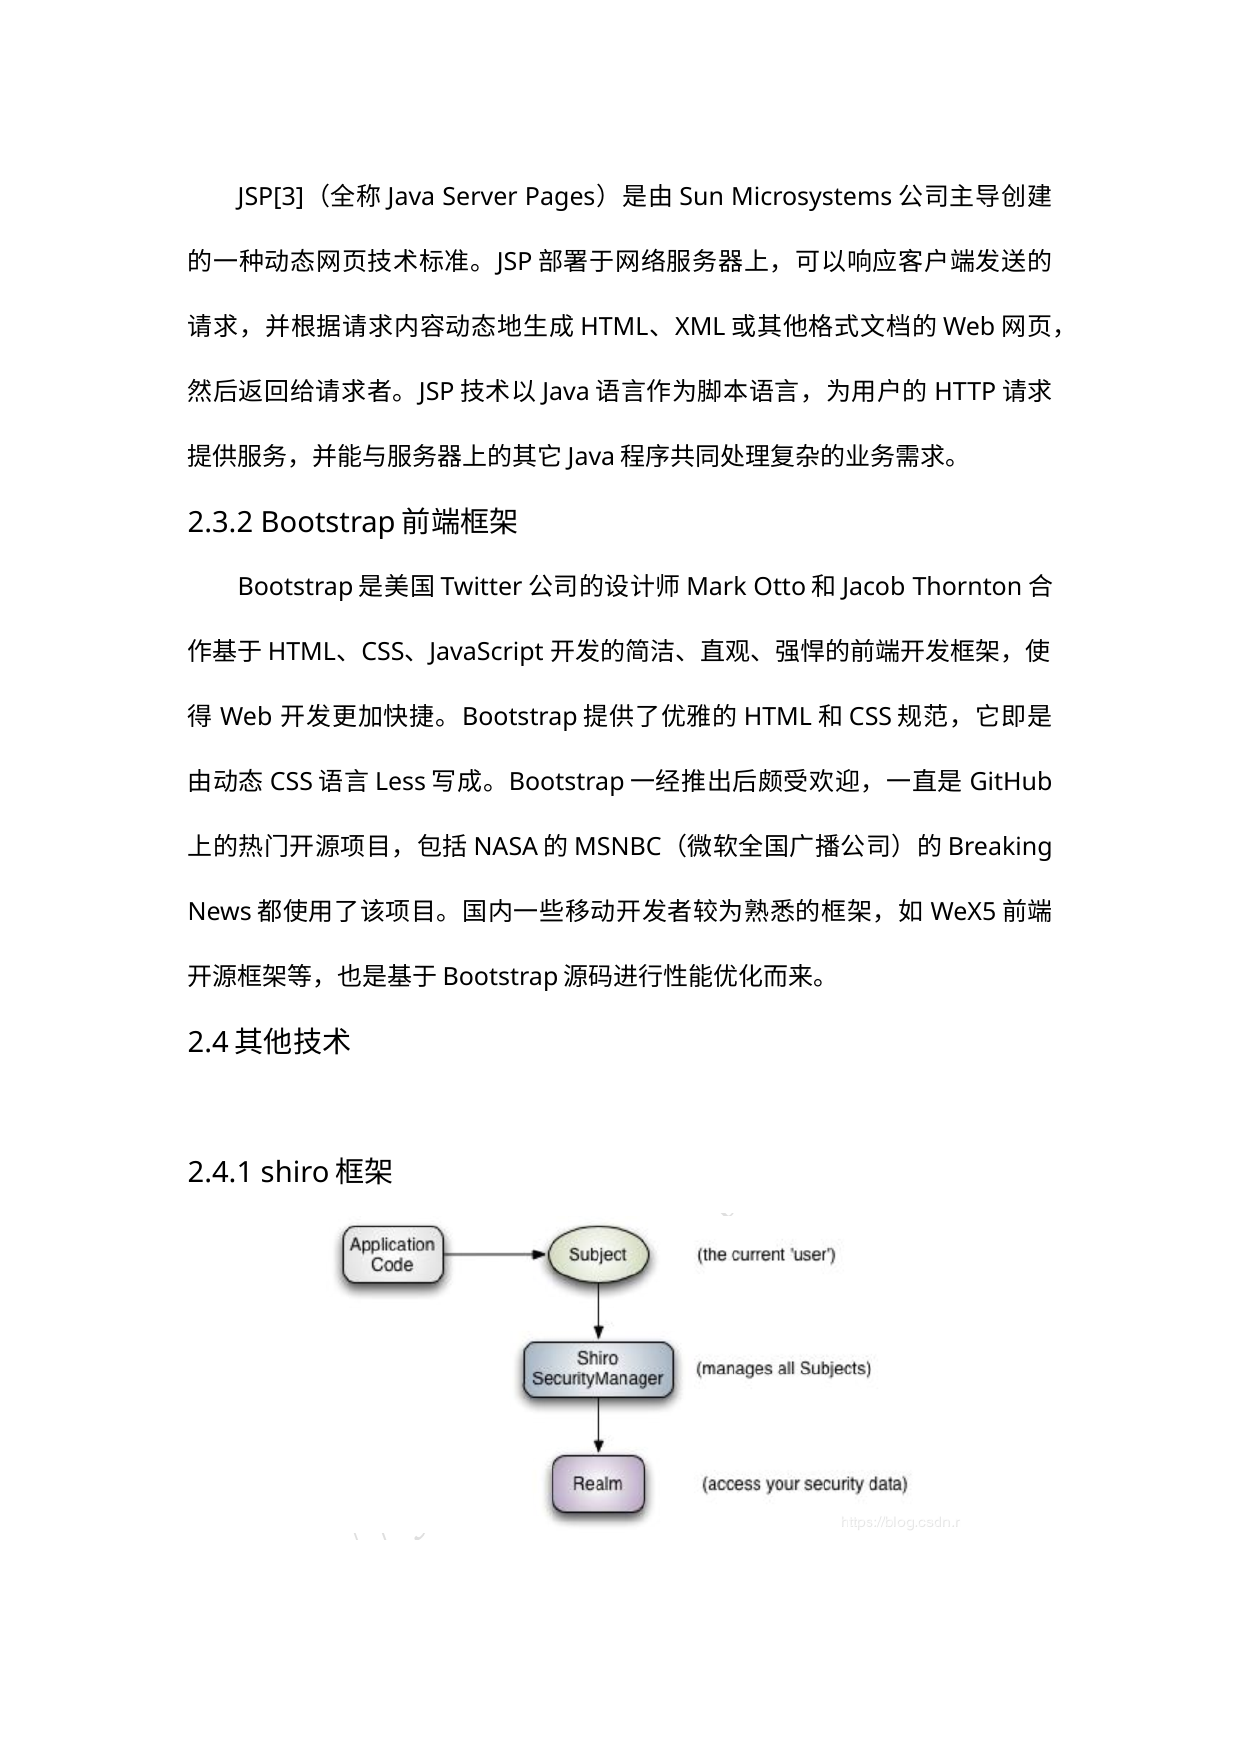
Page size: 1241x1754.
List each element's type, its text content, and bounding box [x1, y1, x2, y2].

text 2.4.1 shiro框架 [187, 1137, 1053, 1202]
text 2.4其他技术 [187, 1007, 1053, 1072]
text 2.3.2 Bootstrap前端框架 [187, 487, 1053, 552]
text Bootstrap是美国Twitter公司的设计师Mark Otto和Jacob Thornton合作基于HTML、CSS、JavaScript 开发的简洁、直观、强悍的前端开发框架，使得 Web 开发更加快捷。Bootstrap提供了优雅的HTML和CSS规范，它即是由动态CSS语言Less写成。Bootstrap一经推出后颇受欢迎，一直是GitHub上的热门开源项目，包括NASA的MSNBC（微软全国广播公司）的Breaking News都使用了该项目。国内一些移动开发者较为熟悉的框架，如WeX5前端开源框架等，也是基于Bootstrap源码进行性能优化而来。 [187, 552, 1053, 1007]
text JSP[3]（全称Java Server Pages）是由Sun Microsystems公司主导创建的一种动态网页技术标准。JSP部署于网络服务器上，可以响应客户端发送的请求，并根据请求内容动态地生成HTML、XML或其他格式文档的Web网页，然后返回给请求者。JSP技术以Java语言作为脚本语言，为用户的HTTP请求提供服务，并能与服务器上的其它Java程序共同处理复杂的业务需求。 [187, 162, 1053, 487]
picture [280, 1202, 961, 1546]
